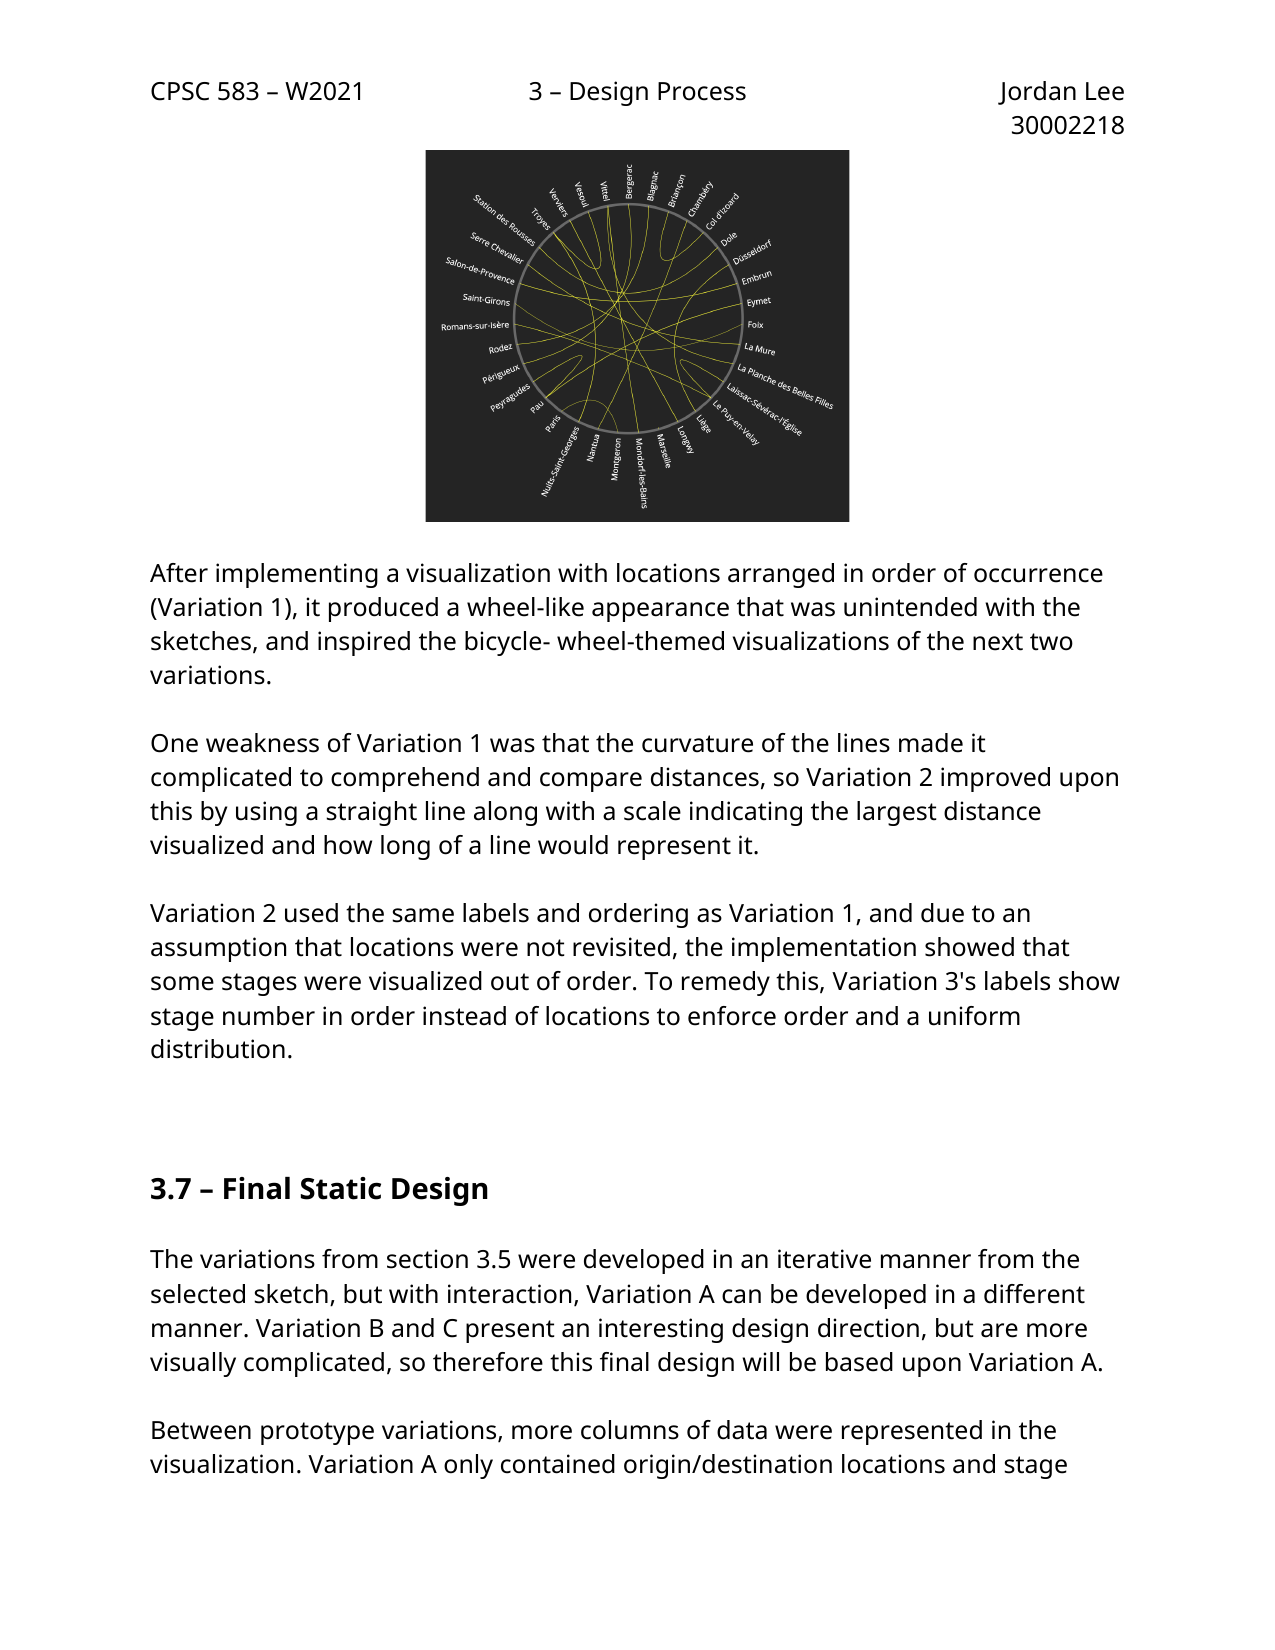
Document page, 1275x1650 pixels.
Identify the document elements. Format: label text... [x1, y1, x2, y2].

text One weakness of Variation 1 was that the curvature of the lines made it complicated to comprehend and compare distances, so Variation 2 improved upon this by using a straight line along with a scale indicating the largest distance visualized and how long of a line would represent it. [150, 726, 1125, 862]
text After implementing a visualization with locations arranged in order of occurrence (Variation 1), it produced a wheel-like appearance that was unintended with the sketches, and inspired the bicycle- wheel-themed visualizations of the next two variations. [150, 555, 1125, 692]
text Variation 2 used the same labels and ordering as Variation 1, and due to an assumption that locations were not revisited, the implementation showed that some stages were visualized out of order. To remedy this, Variation 3's labels show stage number in order instead of locations to enforce order and a uniform distribution. [150, 896, 1125, 1066]
picture [425, 150, 850, 522]
text The variations from section 3.5 were developed in an iterative manner from the selected sketch, but with interaction, Variation A can be developed in a different manner. Variation B and C present an interesting design direction, but are more visually complicated, so therefore this final design will be based upon Variation A. [150, 1242, 1125, 1378]
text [150, 1412, 1125, 1481]
text 3.7 – Final Static Design [150, 1168, 1125, 1208]
